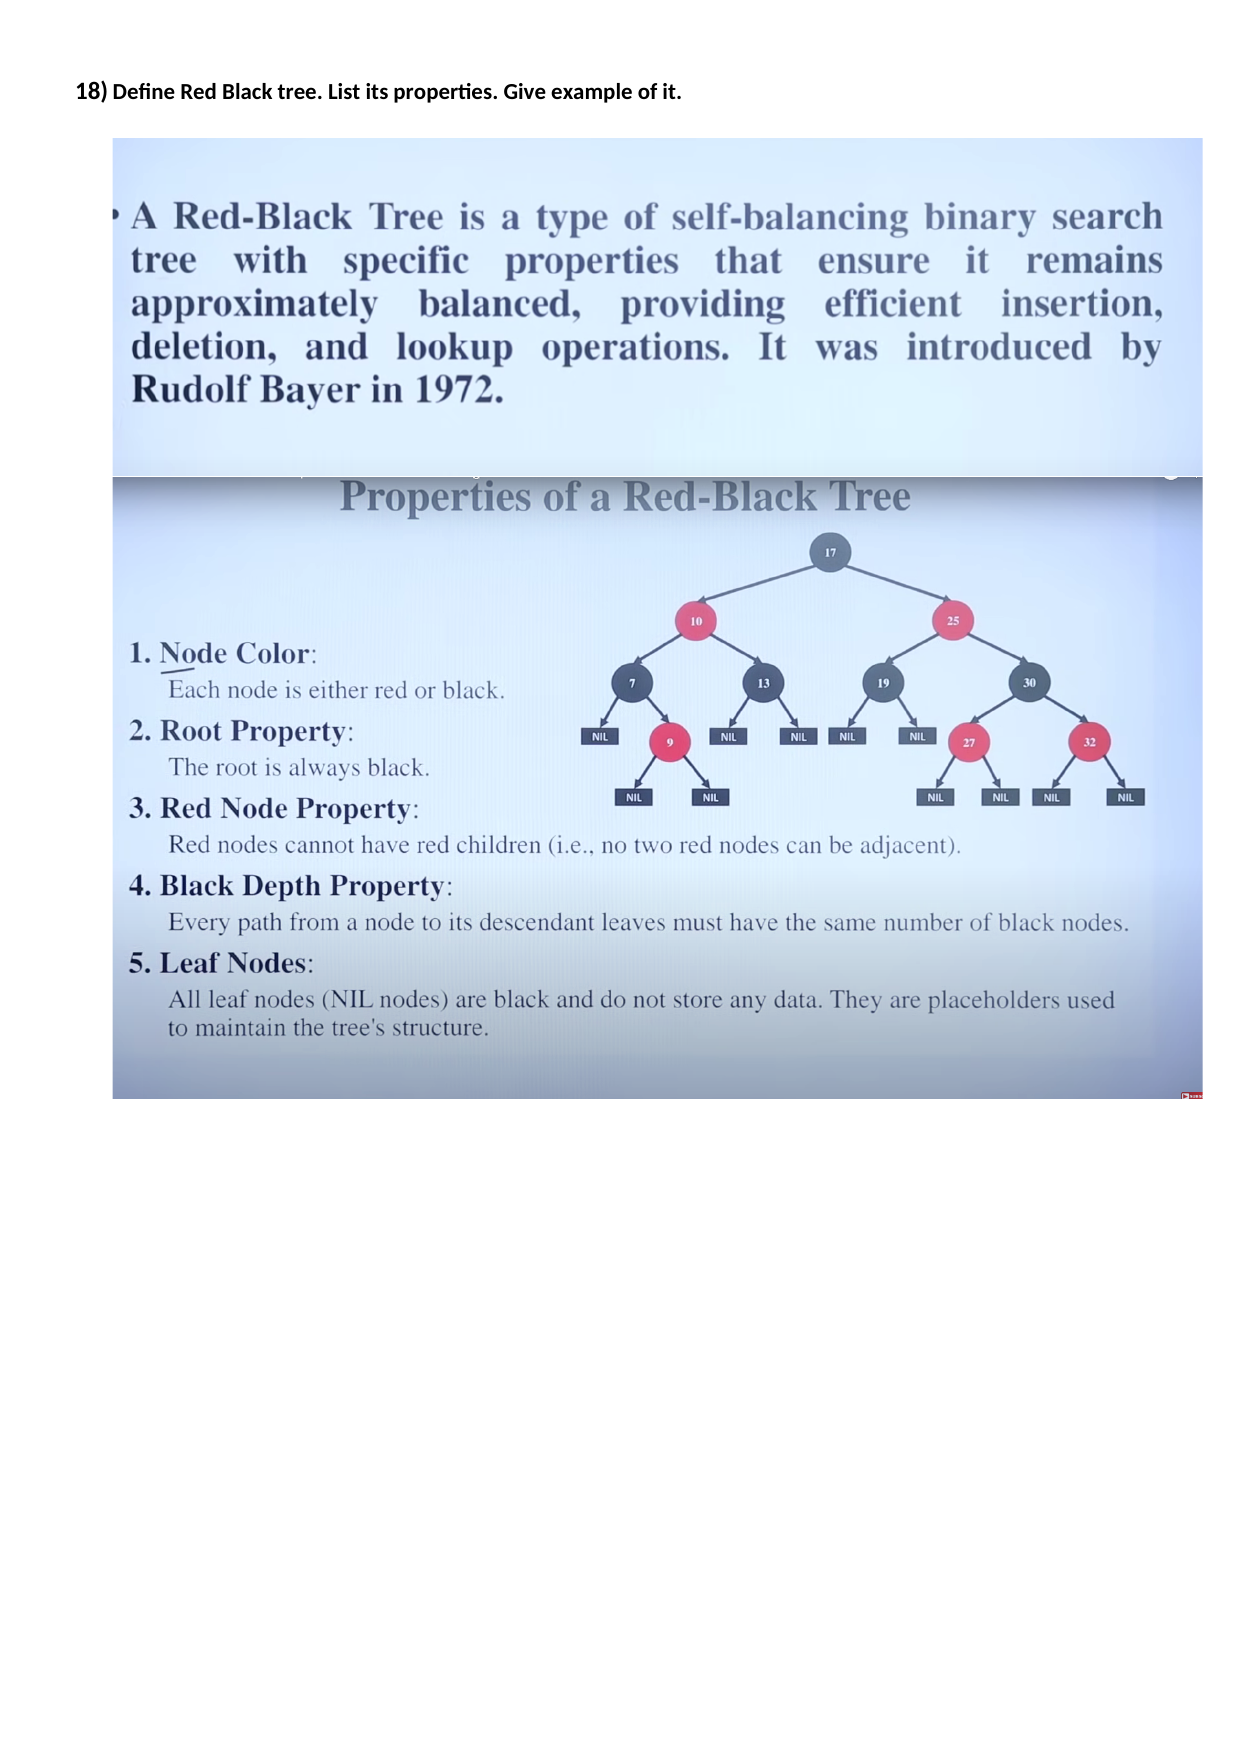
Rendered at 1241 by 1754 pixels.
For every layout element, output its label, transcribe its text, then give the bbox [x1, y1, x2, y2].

picture [112, 138, 1203, 476]
list Define Red Black tree. List its properties. Give example of it. [75, 75, 1165, 106]
picture [112, 477, 1203, 1099]
